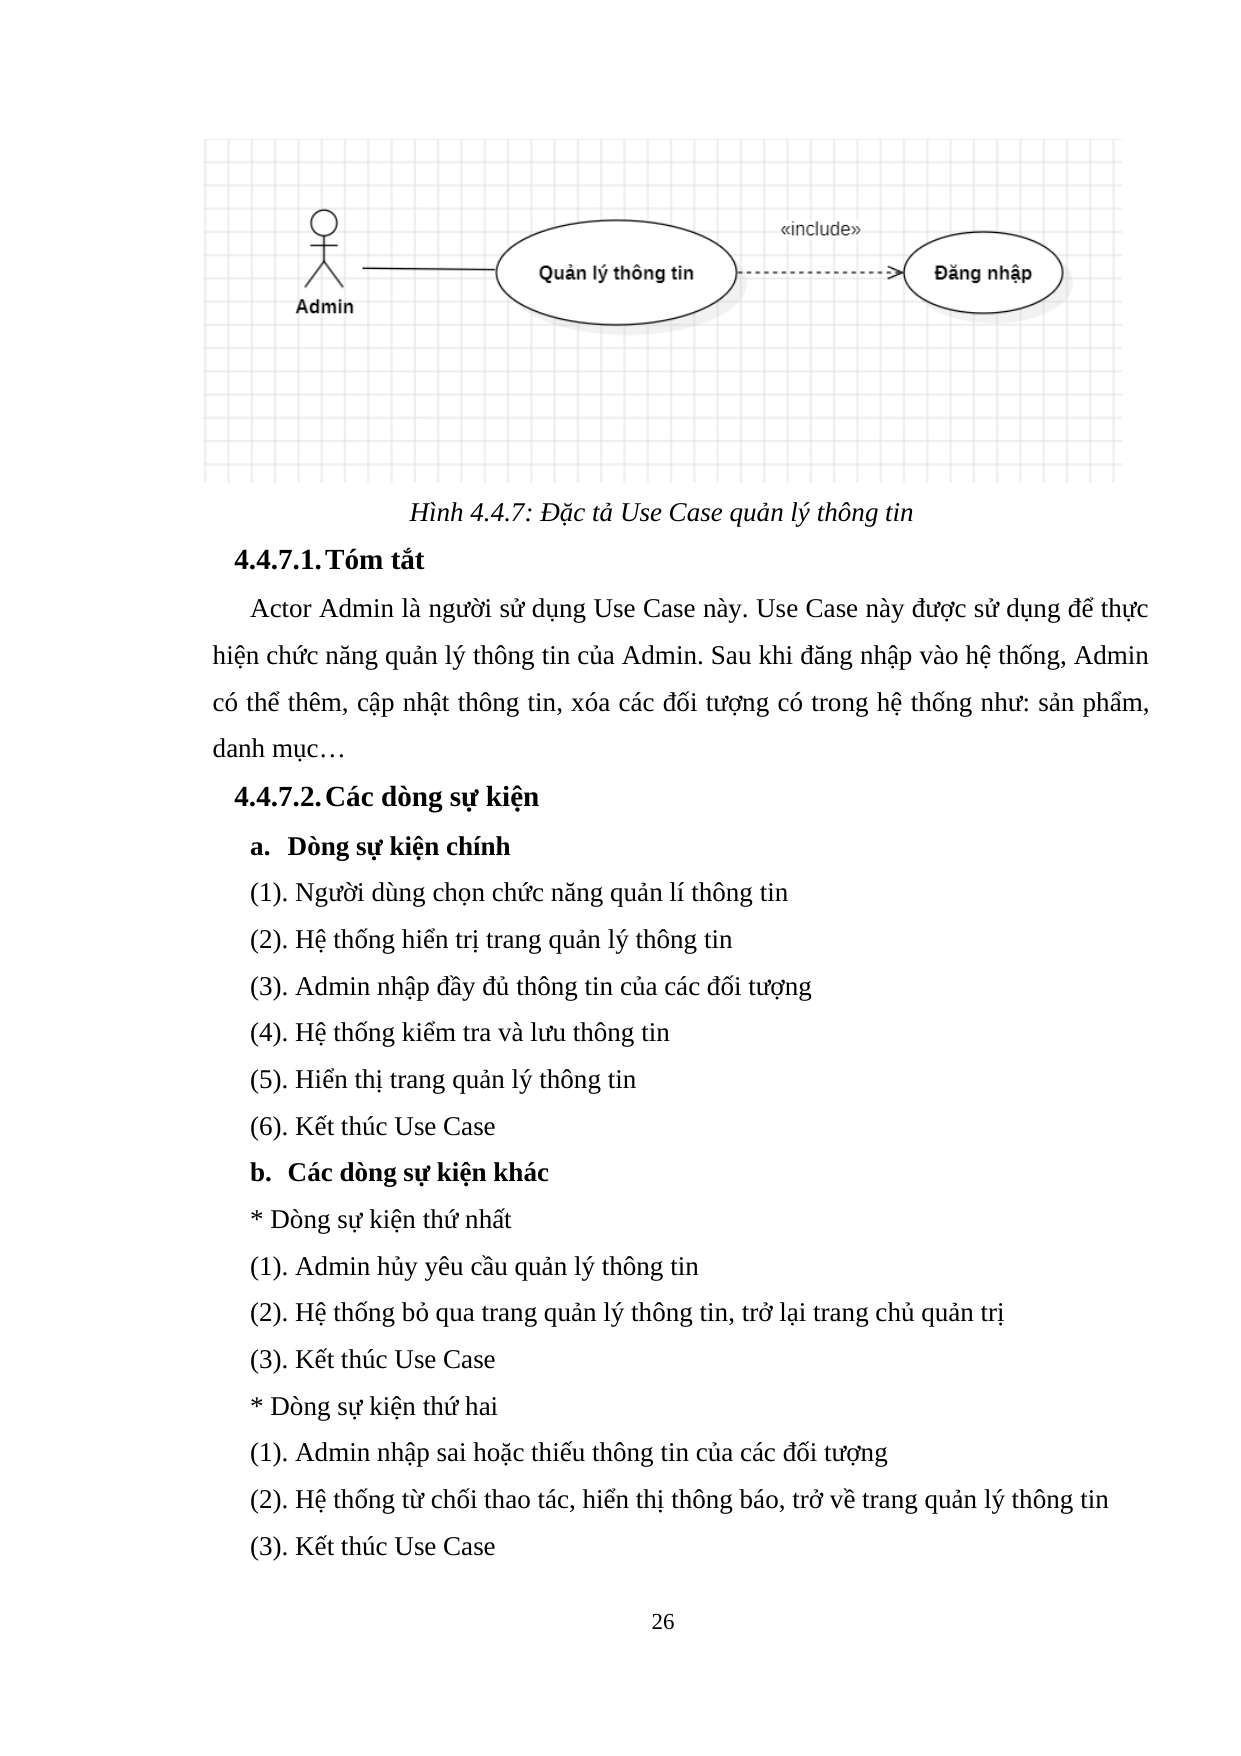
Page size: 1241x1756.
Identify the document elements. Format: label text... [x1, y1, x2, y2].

list Tóm tắt [234, 542, 1151, 576]
text (1). Admin hủy yêu cầu quản lý thông tin [175, 1249, 1151, 1281]
text Hình 4.4.7: Đặc tả Use Case quản lý thông tin [175, 496, 1151, 527]
text (2). Hệ thống hiển trị trang quản lý thông tin [175, 923, 1151, 954]
text * Dòng sự kiện thứ nhất [175, 1203, 1151, 1234]
text (1). Admin nhập sai hoặc thiếu thông tin của các đối tượng [175, 1436, 1151, 1467]
text (1). Người dùng chọn chức năng quản lí thông tin [250, 876, 1151, 907]
text (3). Admin nhập đầy đủ thông tin của các đối tượng [175, 969, 1151, 1001]
list Dòng sự kiện chính [250, 829, 1151, 861]
text (6). Kết thúc Use Case [175, 1109, 1151, 1141]
text (3). Kết thúc Use Case [250, 1529, 1151, 1561]
text Actor Admin là người sử dụng Use Case này. Use Case này được sử dụng để thực hiện chức năng quản lý thông tin của Admin. Sau khi đăng nhập vào hệ thống, Admin có thể thêm, cập nhật thông tin, xóa các đối tượng có trong hệ thống như: sản phẩm, danh mục… [212, 593, 1151, 764]
text * Dòng sự kiện thứ hai [175, 1389, 1151, 1421]
text (4). Hệ thống kiểm tra và lưu thông tin [175, 1016, 1151, 1047]
picture [203, 139, 1123, 483]
list Các dòng sự kiện khác [250, 1156, 1151, 1187]
text (2). Hệ thống bỏ qua trang quản lý thông tin, trở lại trang chủ quản trị [175, 1296, 1151, 1327]
text (3). Kết thúc Use Case [175, 1343, 1151, 1374]
list Các dòng sự kiện [234, 779, 1151, 813]
text (2). Hệ thống từ chối thao tác, hiển thị thông báo, trở về trang quản lý thông tin [175, 1483, 1151, 1514]
text (5). Hiển thị trang quản lý thông tin [175, 1063, 1151, 1094]
